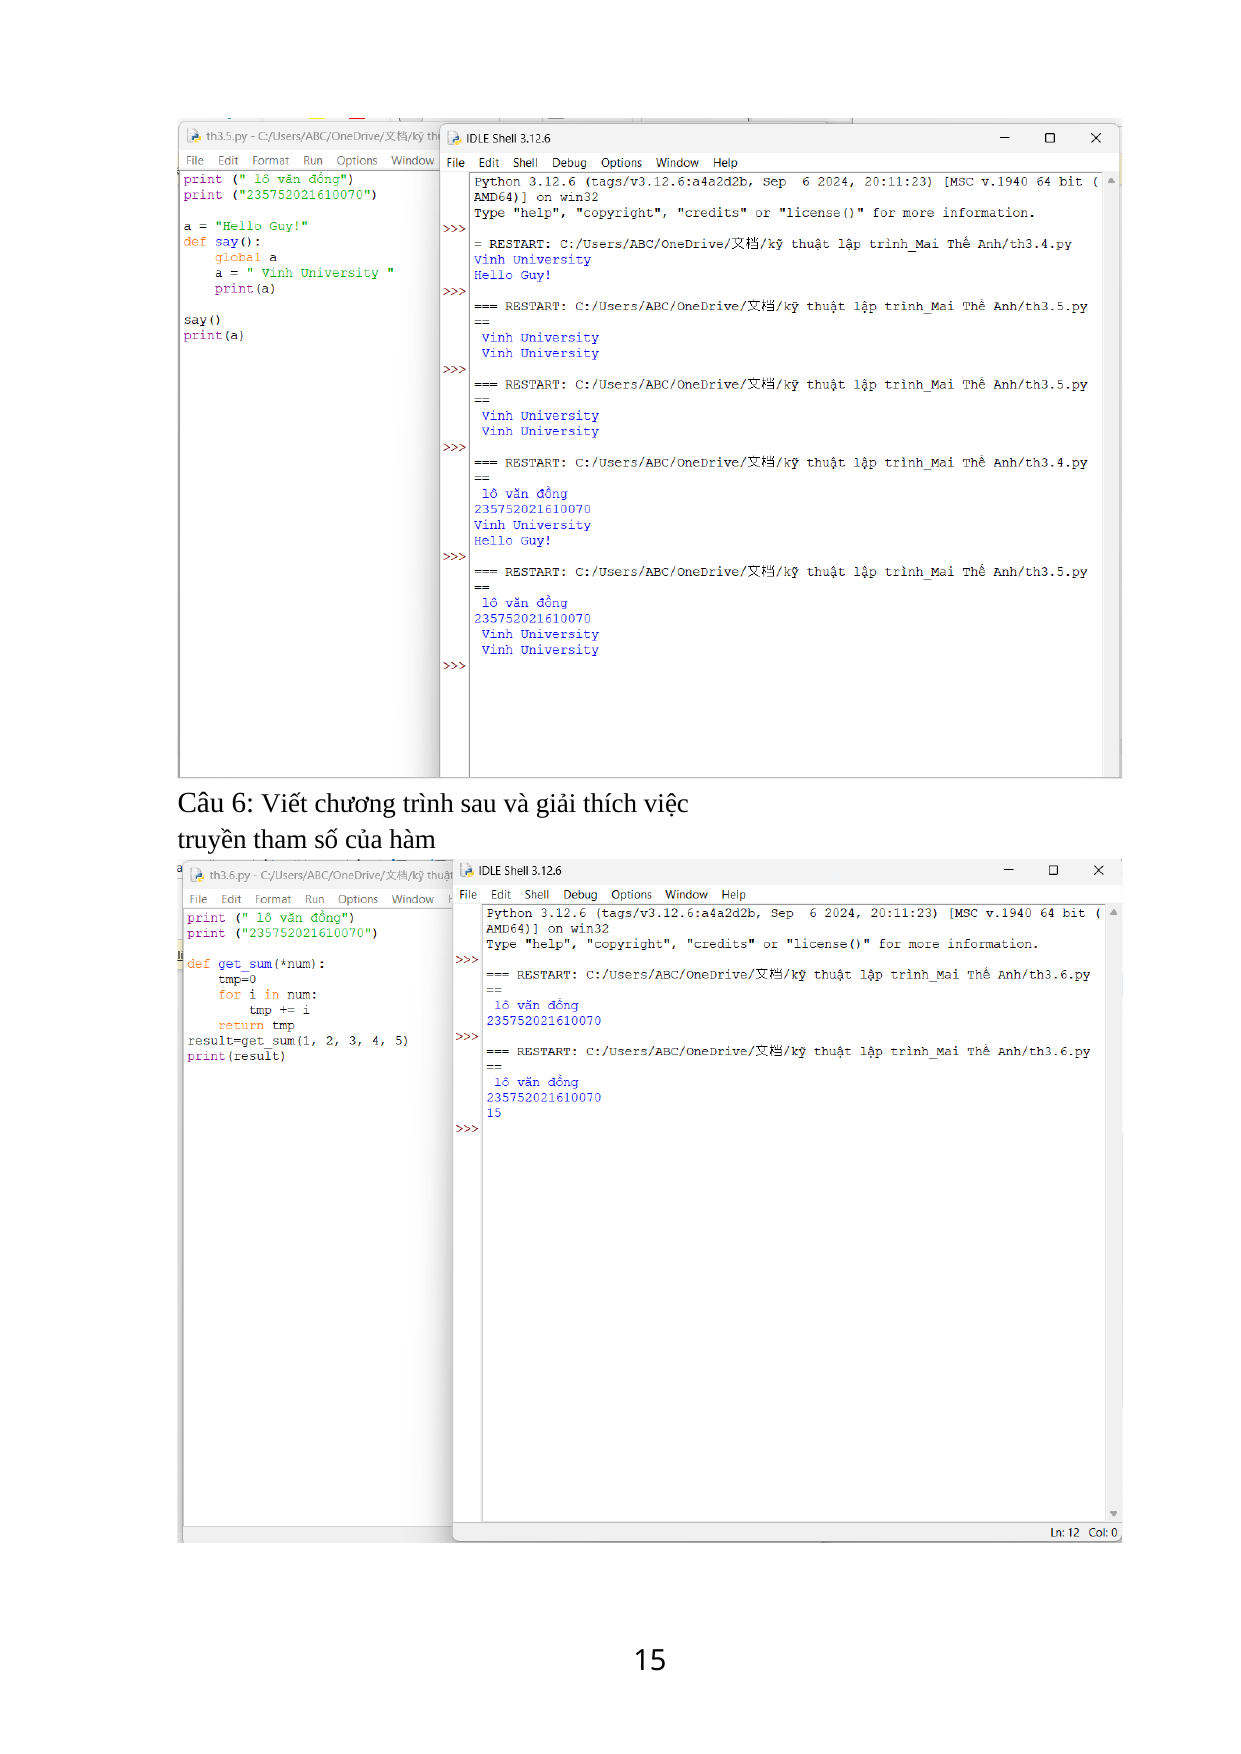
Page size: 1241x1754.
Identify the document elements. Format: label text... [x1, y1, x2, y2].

picture [177, 859, 1123, 1543]
text Câu 6: Viết chương trình sau và giải thích việc truyền tham số của hàm [177, 785, 719, 854]
picture [177, 118, 1123, 779]
